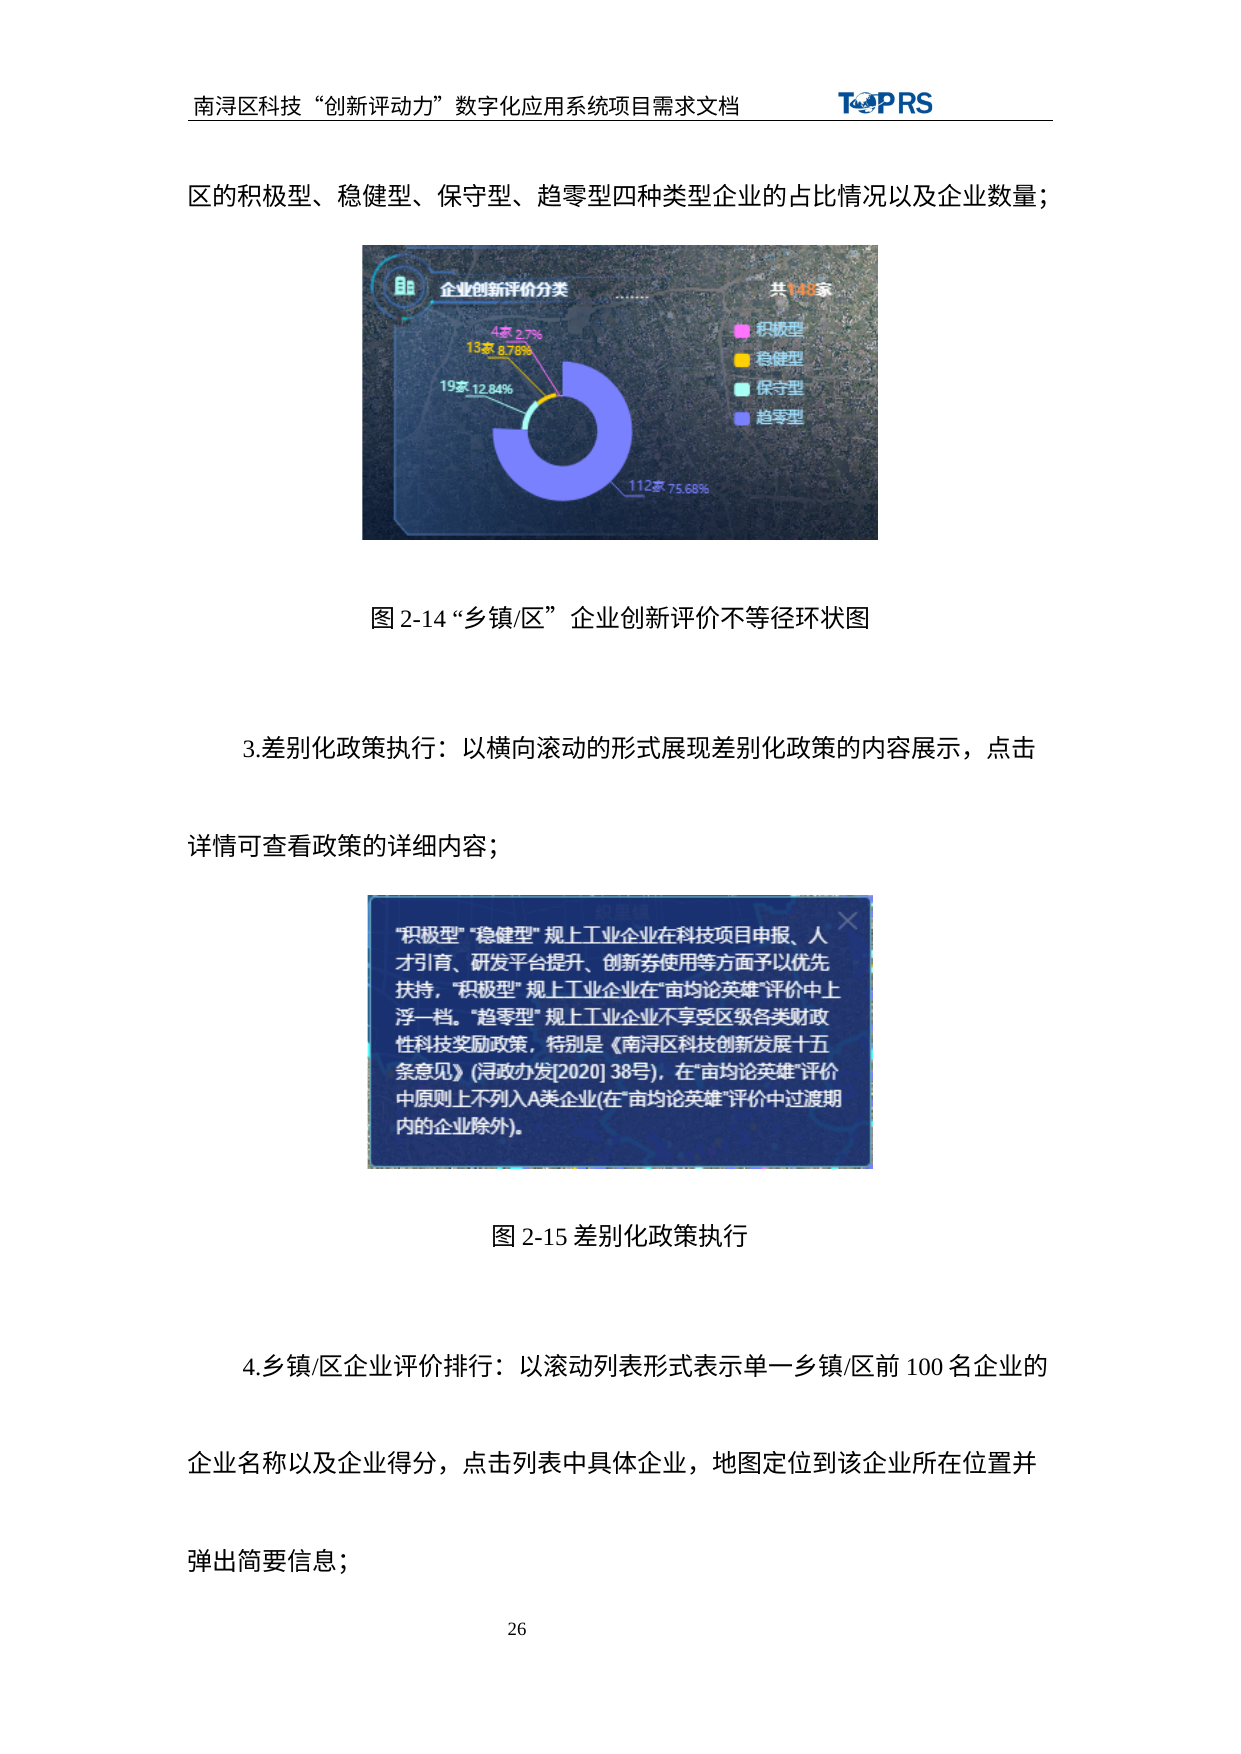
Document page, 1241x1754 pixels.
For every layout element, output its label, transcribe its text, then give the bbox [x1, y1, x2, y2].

list 差别化政策执行：以横向滚动的形式展现差别化政策的内容展示，点击详情可查看政策的详细内容； [187, 714, 1053, 877]
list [187, 162, 1053, 227]
picture [367, 895, 873, 1169]
picture [362, 245, 878, 540]
picture [837, 91, 933, 114]
list 乡镇/区企业评价排行：以滚动列表形式表示单一乡镇/区前100名企业的企业名称以及企业得分，点击列表中具体企业，地图定位到该企业所在位置并弹出简要信息； [187, 1332, 1053, 1592]
text 图2-15 差别化政策执行 [187, 1202, 1053, 1267]
text 图2-14 “乡镇/区”企业创新评价不等径环状图 [187, 584, 1053, 649]
